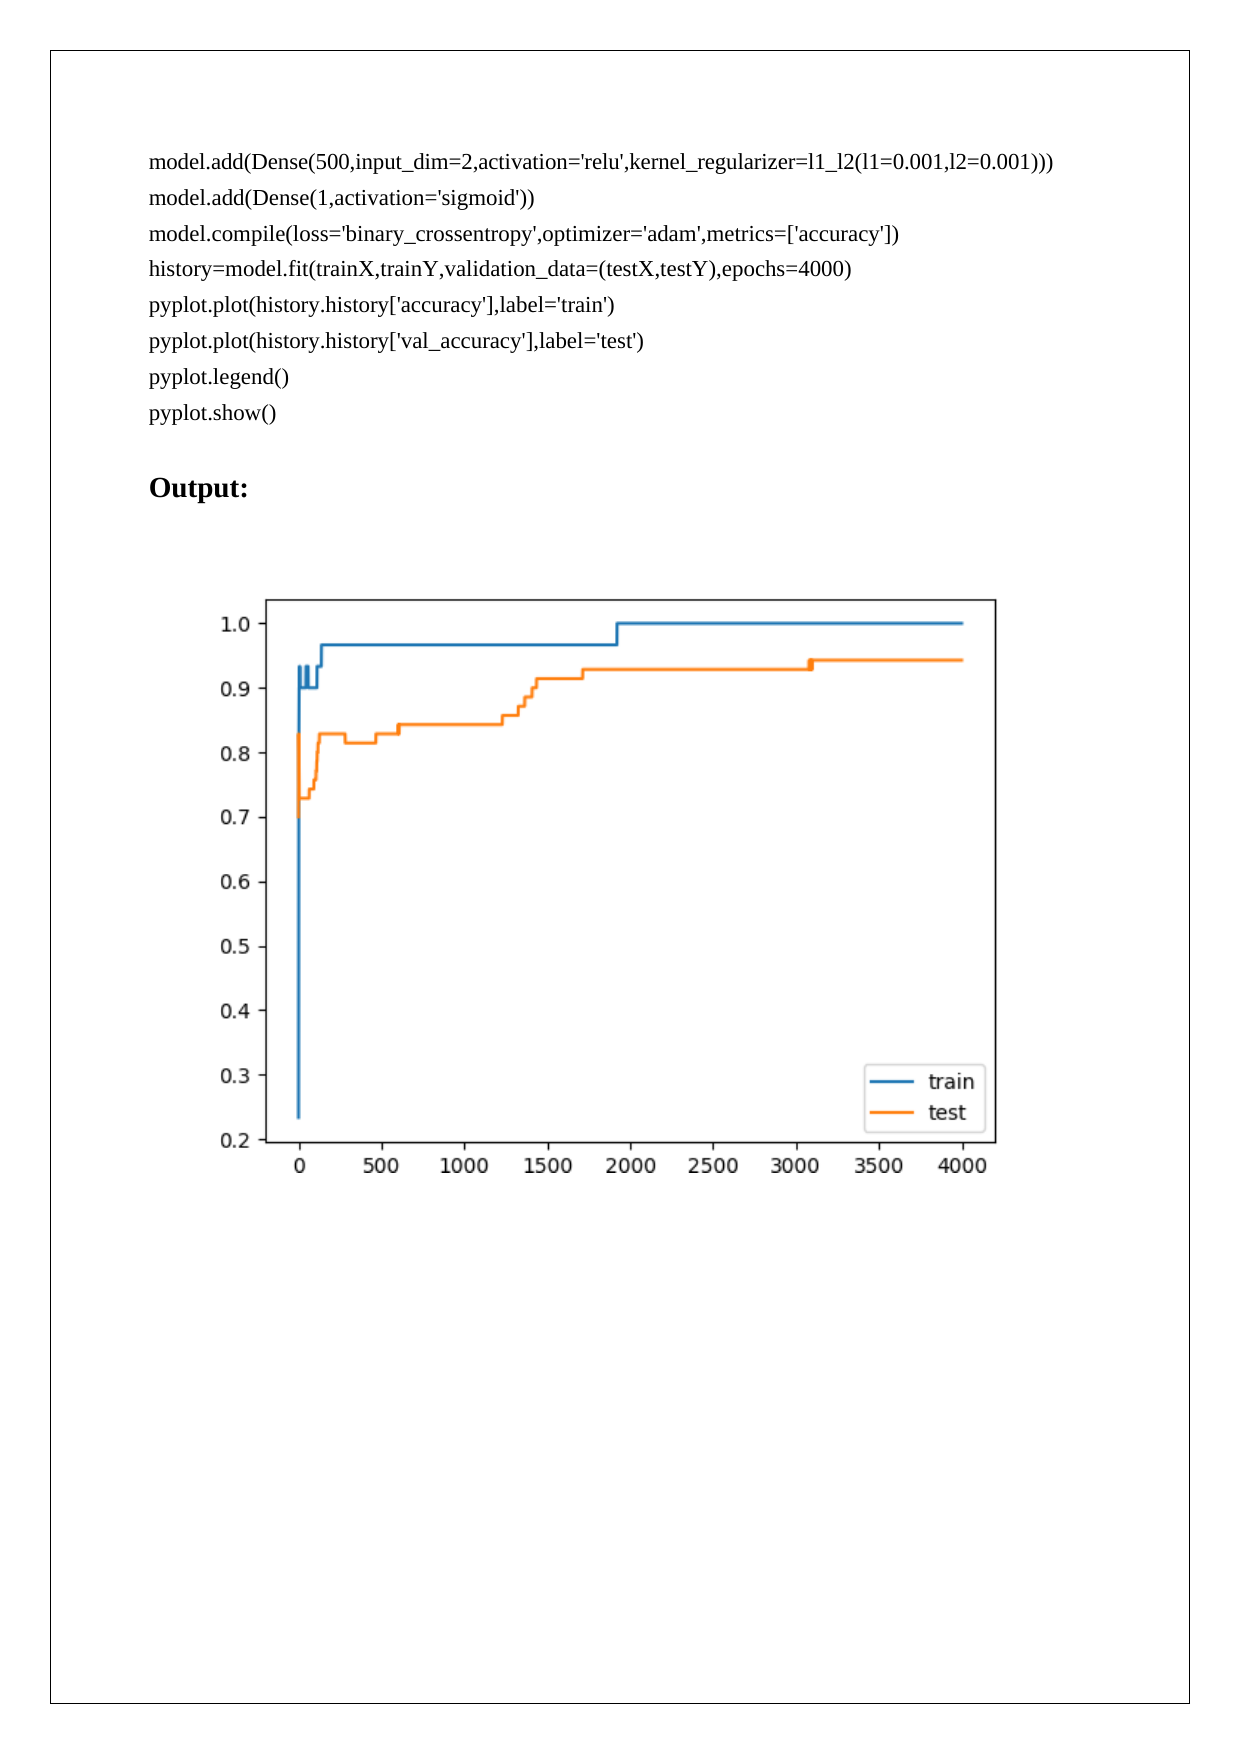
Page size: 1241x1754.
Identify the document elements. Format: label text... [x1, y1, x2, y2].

text Output: [148, 471, 1182, 504]
text pyplot.legend() pyplot.show() [148, 363, 292, 425]
text model.add(Dense(500,input_dim=2,activation='relu',kernel_regularizer=l1_l2(l1=0.001,l2=0.001))) model.add(Dense(1,activation='sigmoid')) model.compile(loss='binary_crossentropy',optimizer='adam',metrics=['accuracy']) history=model.fit(trainX,trainY,validation_data=(testX,testY),epochs=4000) pyplot.plot(history.history['accuracy'],label='train') pyplot.plot(history.history['val_accuracy'],label='test') [148, 148, 1084, 353]
picture [220, 598, 998, 1173]
